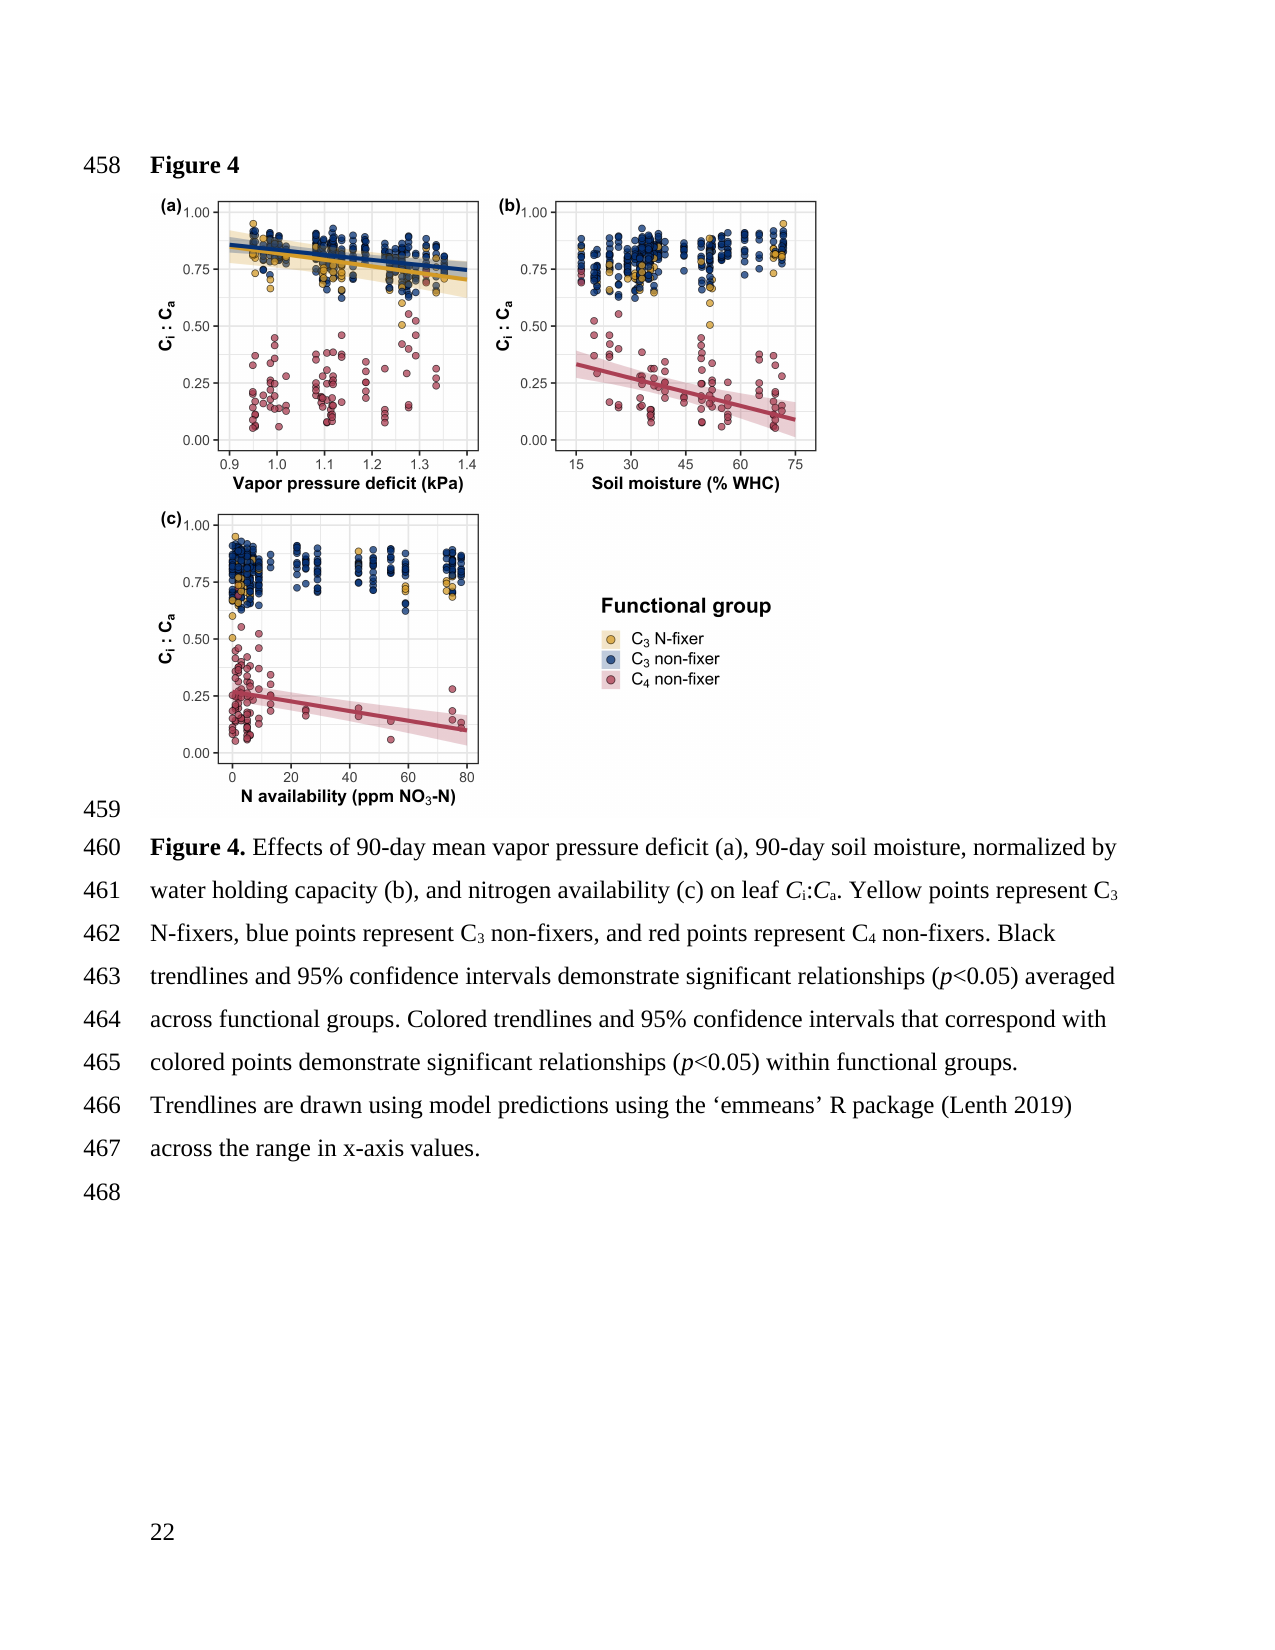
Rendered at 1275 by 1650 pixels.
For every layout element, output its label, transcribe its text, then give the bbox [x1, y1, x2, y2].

picture [150, 193, 821, 818]
text Figure 4 [150, 150, 1125, 179]
text Figure 4. Effects of 90-day mean vapor pressure deficit (a), 90-day soil moisture, normalized by water holding capacity (b), and nitrogen availability (c) on leaf Ci:Ca. Yellow points represent C3 N-fixers, blue points represent C3 non-fixers, and red points represent C4 non-fixers. Black trendlines and 95% confidence intervals demonstrate significant relationships (p<0.05) averaged across functional groups. Colored trendlines and 95% confidence intervals that correspond with colored points demonstrate significant relationships (p<0.05) within functional groups. Trendlines are drawn using model predictions using the ‘emmeans’ R package (Lenth 2019) across the range in x-axis values. [150, 832, 1125, 1162]
